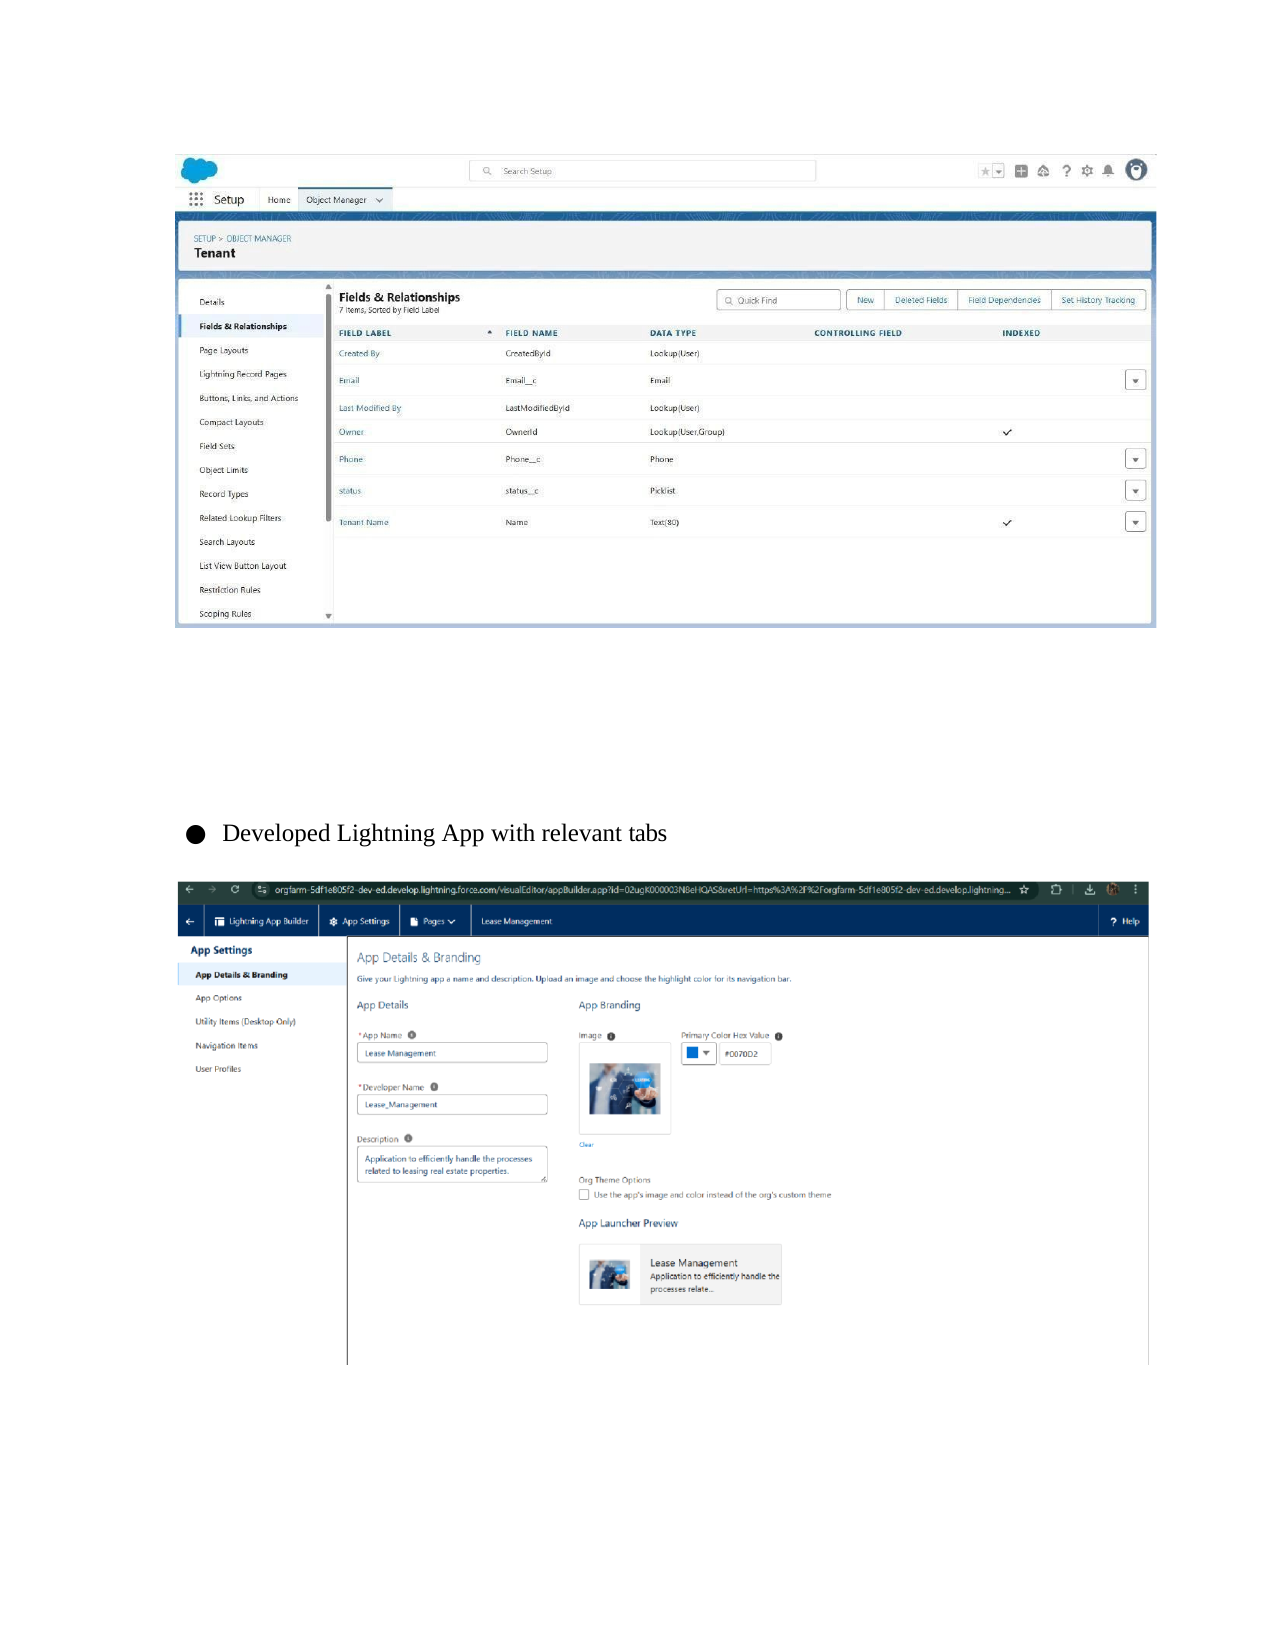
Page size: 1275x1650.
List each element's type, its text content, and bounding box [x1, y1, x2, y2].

picture [175, 154, 1157, 628]
picture [177, 881, 1149, 1365]
list Developed Lightning App with relevant tabs [184, 814, 1200, 848]
